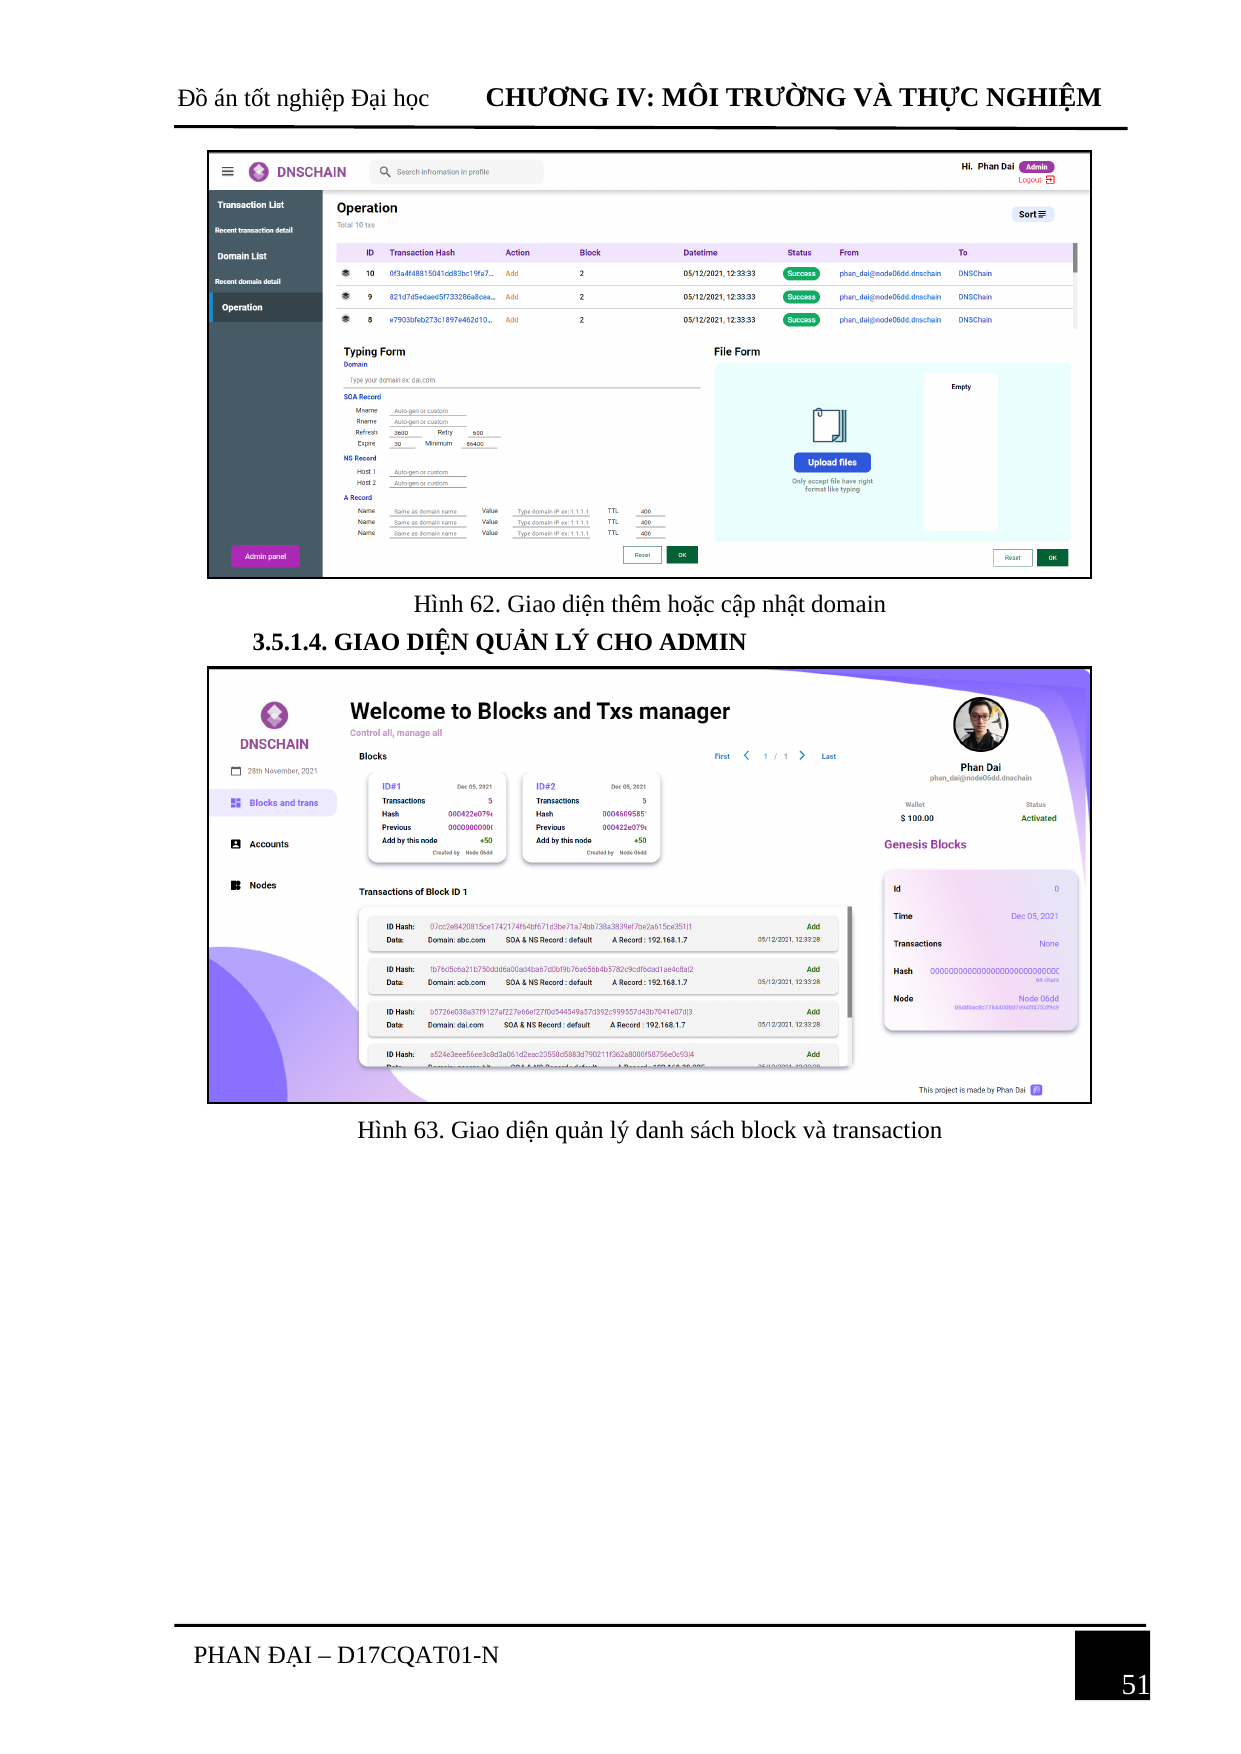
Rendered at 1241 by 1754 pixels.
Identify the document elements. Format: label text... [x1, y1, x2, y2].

subtitle 3.5.1.4. GIAO DIỆN QUẢN LÝ CHO ADMIN [177, 627, 1122, 656]
text Hình 63. Giao diện quản lý danh sách block và transaction [177, 1115, 1122, 1143]
text Hình 62. Giao diện thêm hoặc cập nhật domain [177, 589, 1122, 617]
picture [209, 669, 1090, 1102]
picture [209, 152, 1090, 577]
